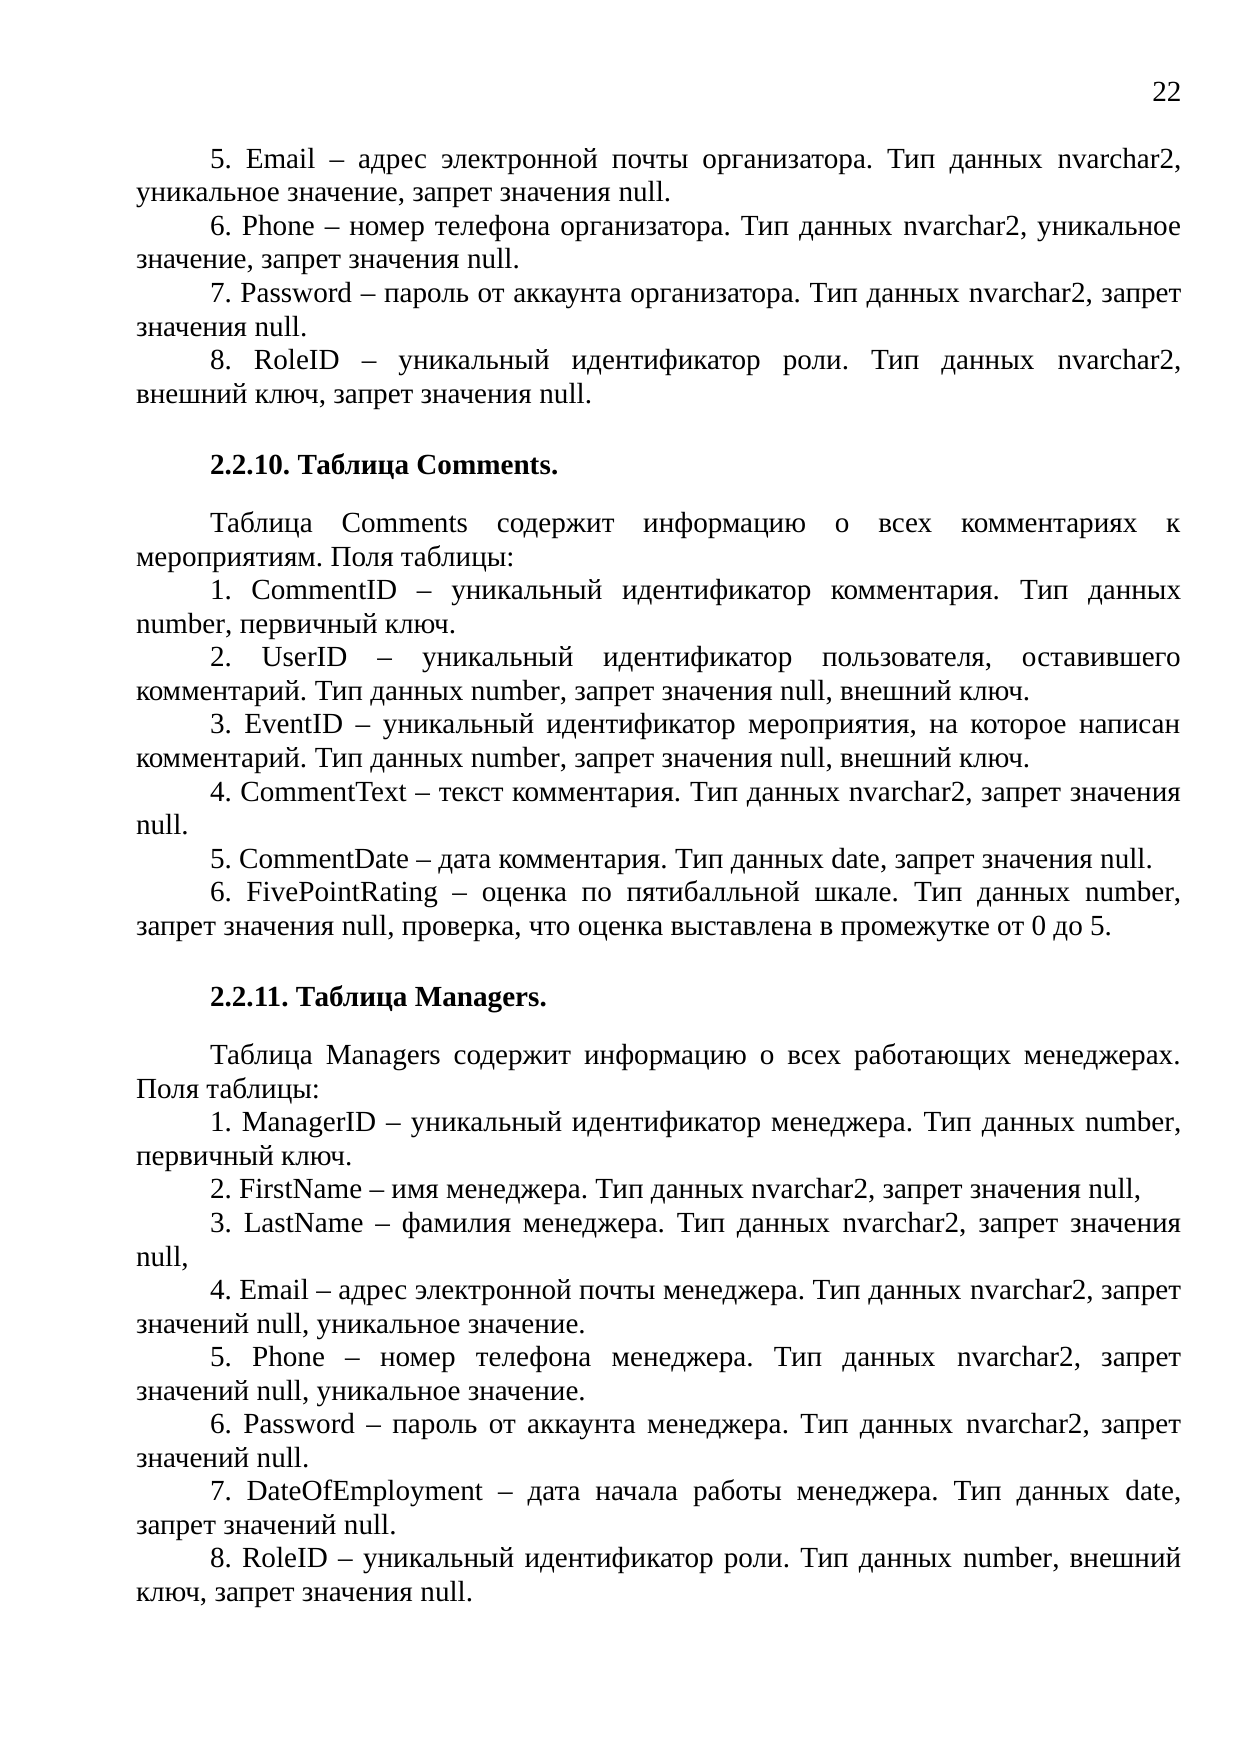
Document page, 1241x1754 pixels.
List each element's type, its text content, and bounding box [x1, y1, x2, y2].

text 7. DateOfEmployment – дата начала работы менеджера. Тип данных date, запрет значений null. [136, 1473, 1181, 1541]
text 5. Email – адрес электронной почты организатора. Тип данных nvarchar2, уникальное значение, запрет значения null. [136, 141, 1181, 208]
text 6. FivePointRating – оценка по пятибалльной шкале. Тип данных number, запрет значения null, проверка, что оценка выставлена в промежутке от 0 до 5. [136, 874, 1181, 941]
text 3. LastName – фамилия менеджера. Тип данных nvarchar2, запрет значения null, [136, 1205, 1181, 1272]
text 4. CommentText – текст комментария. Тип данных nvarchar2, запрет значения null. [136, 774, 1181, 841]
text 8. RoleID – уникальный идентификатор роли. Тип данных number, внешний ключ, запрет значения null. [136, 1541, 1181, 1608]
text 6. Password – пароль от аккаунта менеджера. Тип данных nvarchar2, запрет значений null. [136, 1406, 1181, 1473]
text 5. CommentDate – дата комментария. Тип данных date, запрет значения null. [136, 841, 1181, 874]
text 1. CommentID – уникальный идентификатор комментария. Тип данных number, первичный ключ. [136, 572, 1181, 639]
text 7. Password – пароль от аккаунта организатора. Тип данных nvarchar2, запрет значения null. [136, 275, 1181, 342]
text 2. UserID – уникальный идентификатор пользователя, оставившего комментарий. Тип данных number, запрет значения null, внешний ключ. [136, 639, 1181, 707]
text 2. FirstName – имя менеджера. Тип данных nvarchar2, запрет значения null, [136, 1172, 1181, 1205]
text 4. Email – адрес электронной почты менеджера. Тип данных nvarchar2, запрет значений null, уникальное значение. [136, 1272, 1181, 1339]
subtitle 2.2.11. Таблица Managers. [136, 979, 1181, 1012]
text 5. Phone – номер телефона менеджера. Тип данных nvarchar2, запрет значений null, уникальное значение. [136, 1339, 1181, 1406]
text Таблица Managers содержит информацию о всех работающих менеджерах. Поля таблицы: [136, 1037, 1181, 1104]
text 3. EventID – уникальный идентификатор мероприятия, на которое написан комментарий. Тип данных number, запрет значения null, внешний ключ. [136, 707, 1181, 774]
text 8. RoleID – уникальный идентификатор роли. Тип данных nvarchar2, внешний ключ, запрет значения null. [136, 342, 1181, 409]
text 6. Phone – номер телефона организатора. Тип данных nvarchar2, уникальное значение, запрет значения null. [136, 208, 1181, 275]
subtitle 2.2.10. Таблица Comments. [136, 447, 1181, 480]
text 1. ManagerID – уникальный идентификатор менеджера. Тип данных number, первичный ключ. [136, 1104, 1181, 1172]
text Таблица Comments содержит информацию о всех комментариях к мероприятиям. Поля таблицы: [136, 505, 1181, 572]
